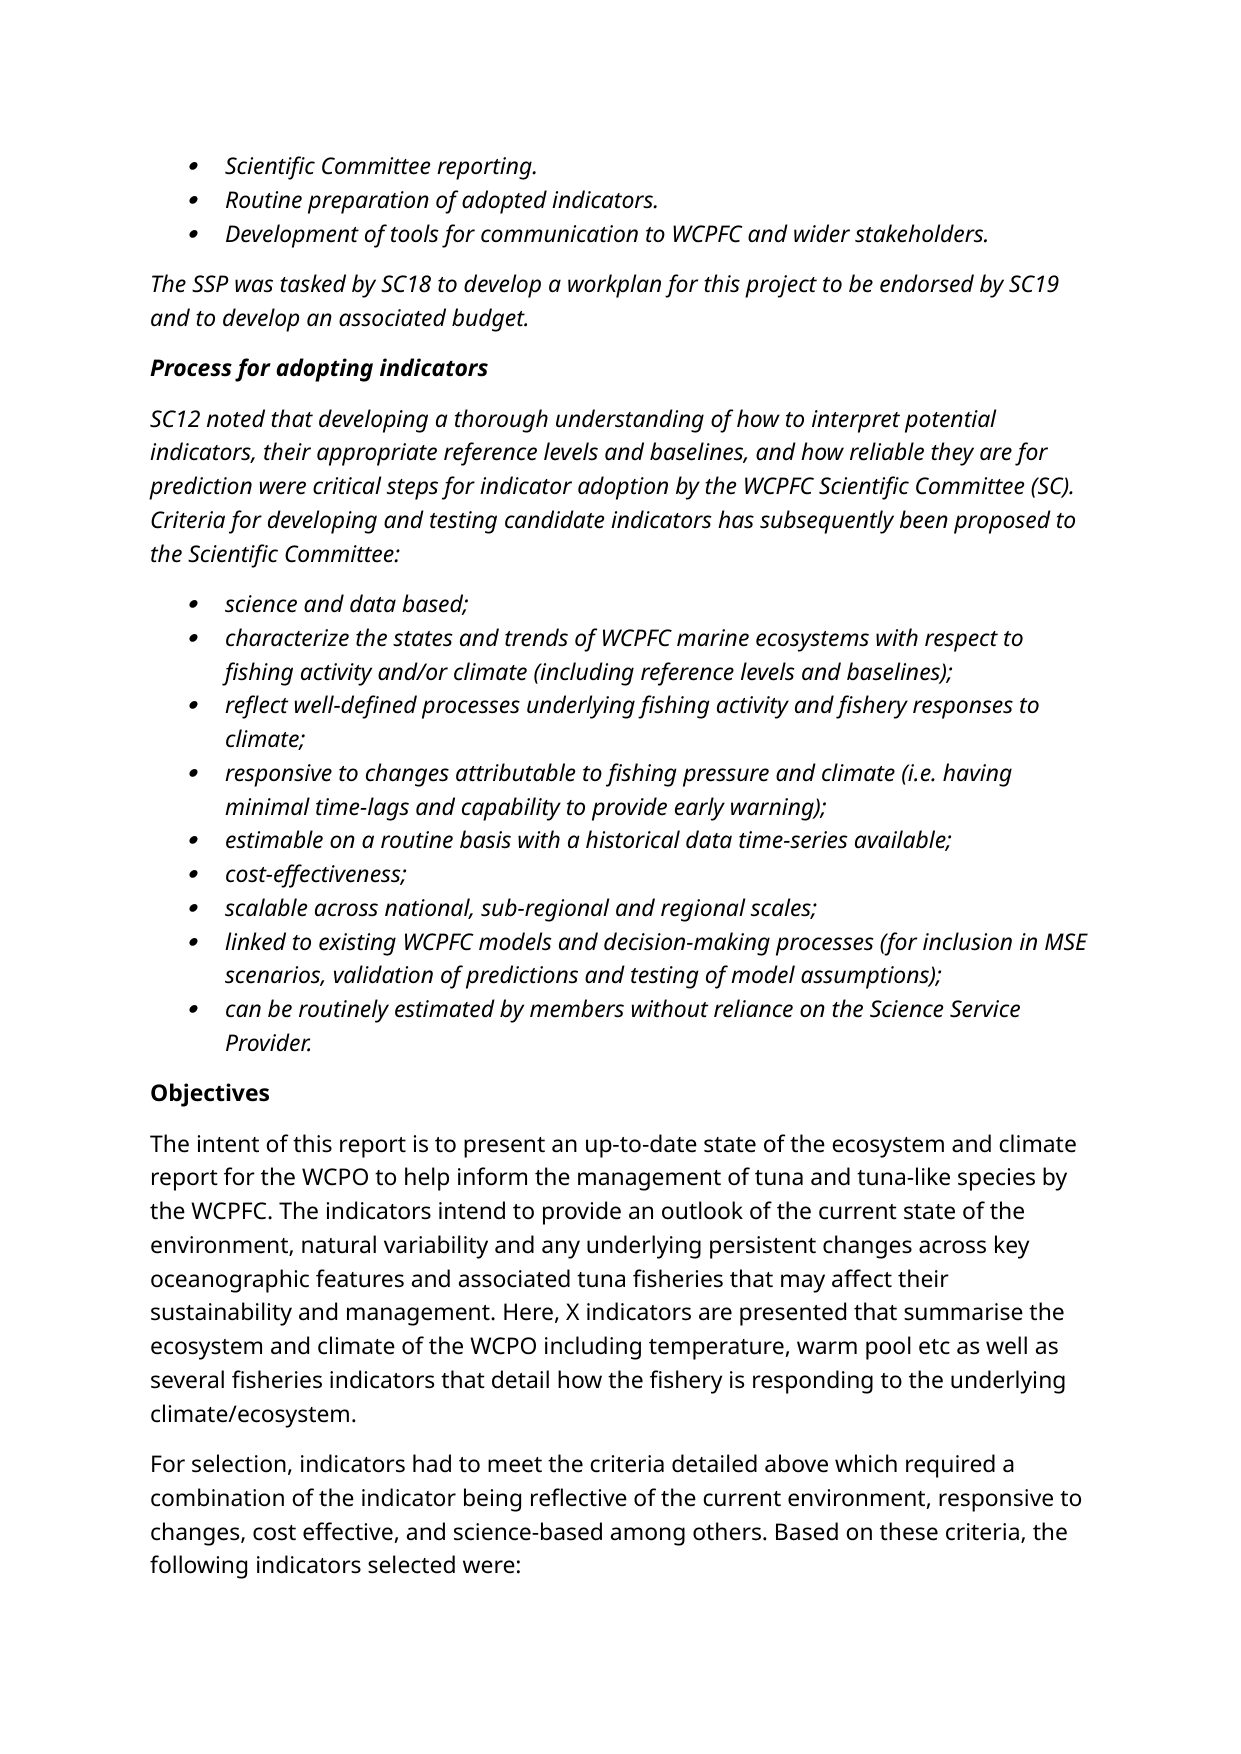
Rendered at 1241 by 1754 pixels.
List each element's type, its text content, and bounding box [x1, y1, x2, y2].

list estimable on a routine basis with a historical data time-series available; [187, 824, 1090, 855]
text Objectives [150, 1077, 1090, 1108]
text For selection, indicators had to meet the criteria detailed above which required a combination of the indicator being reflective of the current environment, responsive to changes, cost effective, and science-based among others. Based on these criteria, the following indicators selected were: [150, 1448, 1090, 1580]
list scalable across national, sub-regional and regional scales; [187, 892, 1090, 923]
list science and data based; [187, 588, 1090, 619]
list reflect well-defined processes underlying fishing activity and fishery responses to climate; [187, 689, 1090, 754]
list cost-effectiveness; [187, 858, 1090, 889]
text The intent of this report is to present an up-to-date state of the ecosystem and climate report for the WCPO to help inform the management of tuna and tuna-like species by the WCPFC. The indicators intend to provide an outlook of the current state of the environment, natural variability and any underlying persistent changes across key oceanographic features and associated tuna fisheries that may affect their sustainability and management. Here, X indicators are presented that summarise the ecosystem and climate of the WCPO including temperature, warm pool etc as well as several fisheries indicators that detail how the fishery is responding to the underlying climate/ecosystem. [150, 1127, 1090, 1429]
text The SSP was tasked by SC18 to develop a workplan for this project to be endorsed by SC19 and to develop an associated budget. [150, 268, 1090, 333]
text SC12 noted that developing a thorough understanding of how to interpret potential indicators, their appropriate reference levels and baselines, and how reliable they are for prediction were critical steps for indicator adoption by the WCPFC Scientific Committee (SC). Criteria for developing and testing candidate indicators has subsequently been proposed to the Scientific Committee: [150, 402, 1090, 569]
list Development of tools for communication to WCPFC and wider stakeholders. [187, 217, 1090, 249]
list Scientific Committee reporting. [187, 150, 1090, 181]
text Process for adopting indicators [150, 352, 1090, 383]
list responsive to changes attributable to fishing pressure and climate (i.e. having minimal time-lags and capability to provide early warning); [187, 757, 1090, 822]
list linked to existing WCPFC models and decision-making processes (for inclusion in MSE scenarios, validation of predictions and testing of model assumptions); [187, 925, 1090, 990]
list Routine preparation of adopted indicators. [187, 184, 1090, 215]
list characterize the states and trends of WCPFC marine ecosystems with respect to fishing activity and/or climate (including reference levels and baselines); [187, 622, 1090, 687]
list can be routinely estimated by members without reliance on the Science Service Provider. [187, 993, 1090, 1058]
